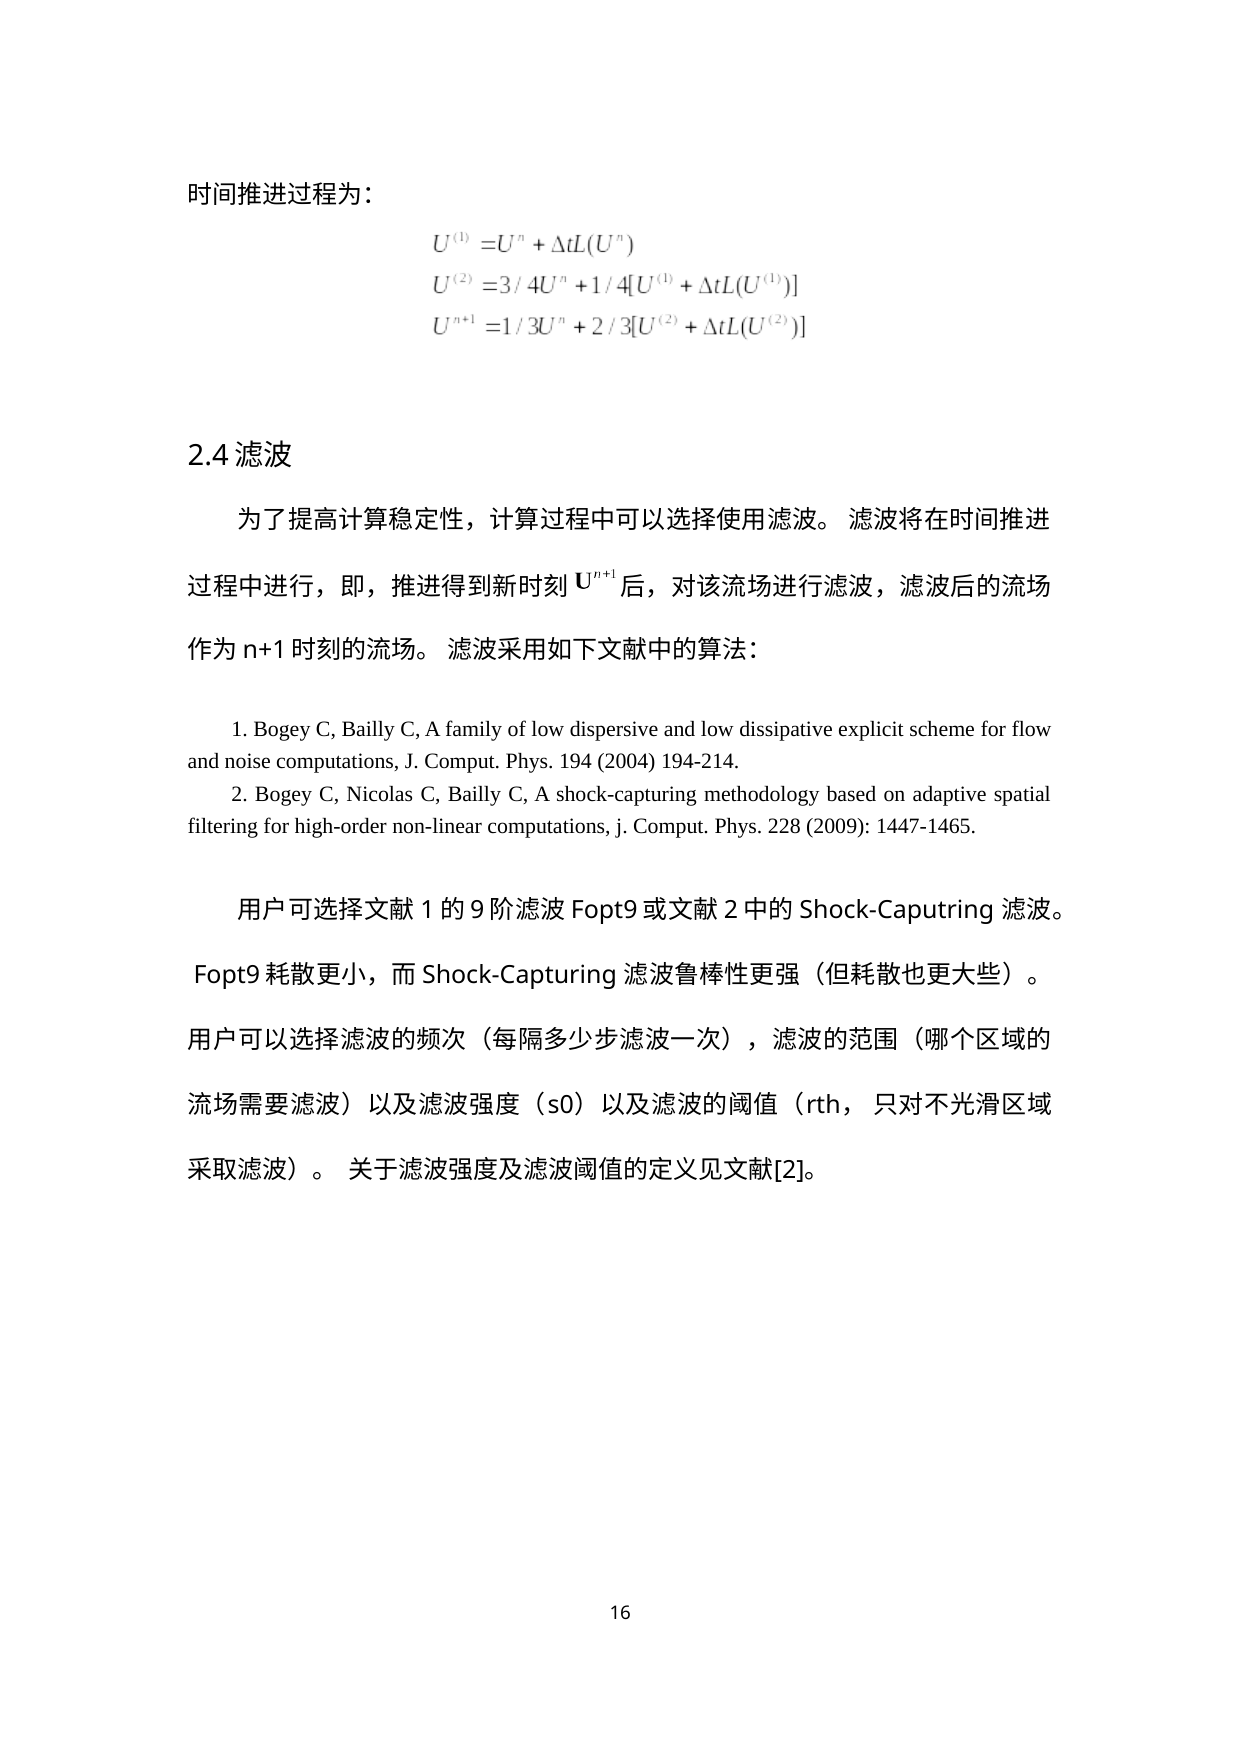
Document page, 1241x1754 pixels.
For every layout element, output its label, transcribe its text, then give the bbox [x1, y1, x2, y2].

text 1. Bogey C, Bailly C, A family of low dispersive and low dissipative explicit scheme for flow and noise computations, J. Comput. Phys. 194 (2004) 194-214. [187, 712, 1053, 777]
text 时间推进过程为： [187, 160, 1053, 225]
text 为了提高计算稳定性，计算过程中可以选择使用滤波。 滤波将在时间推进过程中进行，即，推进得到新时刻后，对该流场进行滤波，滤波后的流场作为n+1时刻的流场。 滤波采用如下文献中的算法： [187, 485, 1053, 680]
text 2. Bogey C, Nicolas C, Bailly C, A shock-capturing methodology based on adaptive spatial filtering for high-order non-linear computations, j. Comput. Phys. 228 (2009): 1447-1465. [187, 777, 1053, 842]
text 2.4滤波 [187, 420, 1053, 485]
text 用户可选择文献1的9阶滤波Fopt9或文献2中的Shock-Caputring 滤波。 Fopt9耗散更小，而Shock-Capturing 滤波鲁棒性更强（但耗散也更大些）。 用户可以选择滤波的频次（每隔多少步滤波一次），滤波的范围（哪个区域的流场需要滤波）以及滤波强度（s0）以及滤波的阈值（rth， 只对不光滑区域采取滤波）。 关于滤波强度及滤波阈值的定义见文献[2]。 [187, 875, 1053, 1200]
